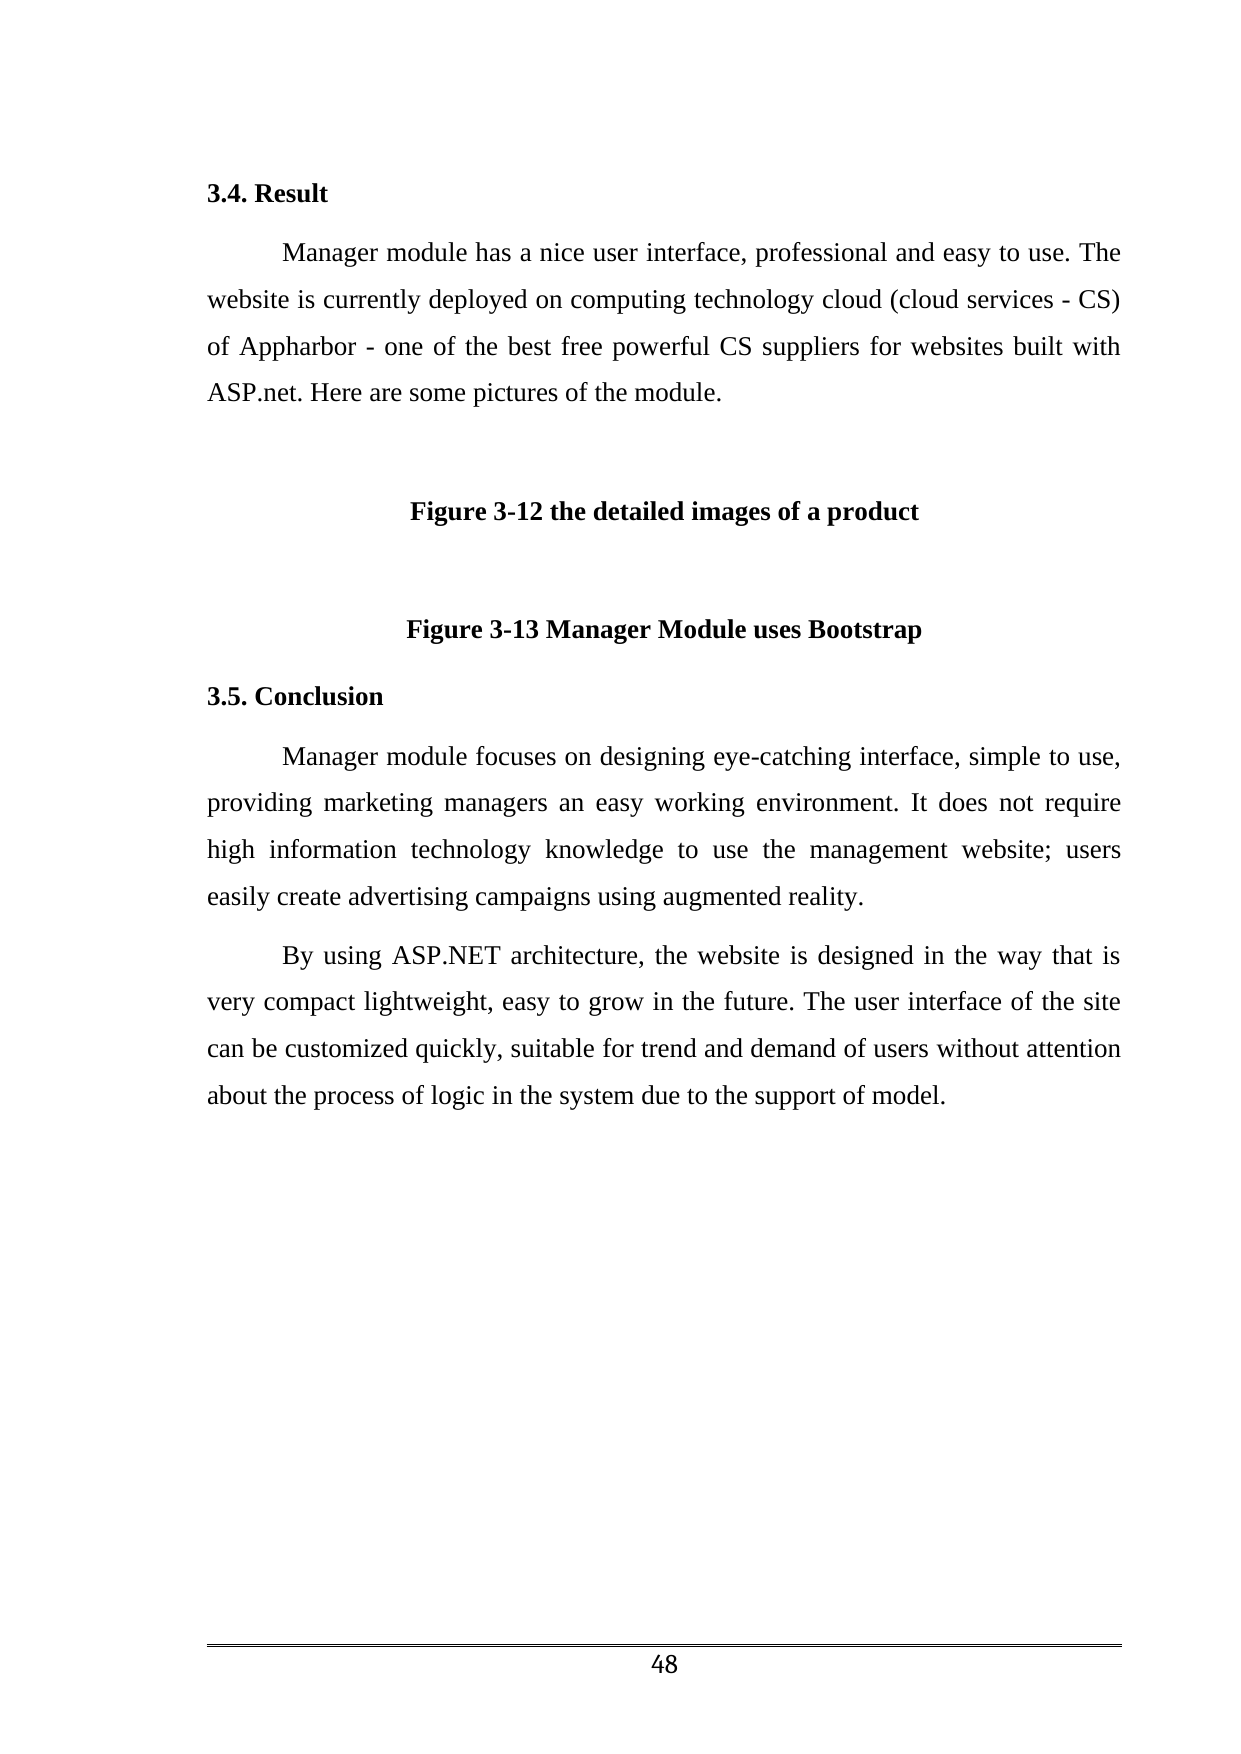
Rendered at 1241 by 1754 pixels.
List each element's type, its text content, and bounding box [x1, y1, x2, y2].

text Figure 3-13 Manager Module uses Bootstrap [207, 613, 1122, 644]
text By using ASP.NET architecture, the website is designed in the way that is very compact lightweight, easy to grow in the future. The user interface of the site can be customized quickly, suitable for trend and demand of users without attention about the process of logic in the system due to the support of model. [207, 939, 1122, 1110]
subtitle 3.4. Result [207, 177, 1122, 208]
text Manager module focuses on designing eye-catching interface, simple to use, providing marketing managers an easy working environment. It does not require high information technology knowledge to use the management website; users easily create advertising campaigns using augmented reality. [207, 740, 1122, 911]
text Figure 3-12 the detailed images of a product [207, 495, 1122, 526]
subtitle 3.5. Conclusion [207, 681, 1122, 712]
text Manager module has a nice user interface, professional and easy to use. The website is currently deployed on computing technology cloud (cloud services - CS) of Appharbor - one of the best free powerful CS suppliers for websites built with ASP.net. Here are some pictures of the module. [207, 236, 1122, 407]
